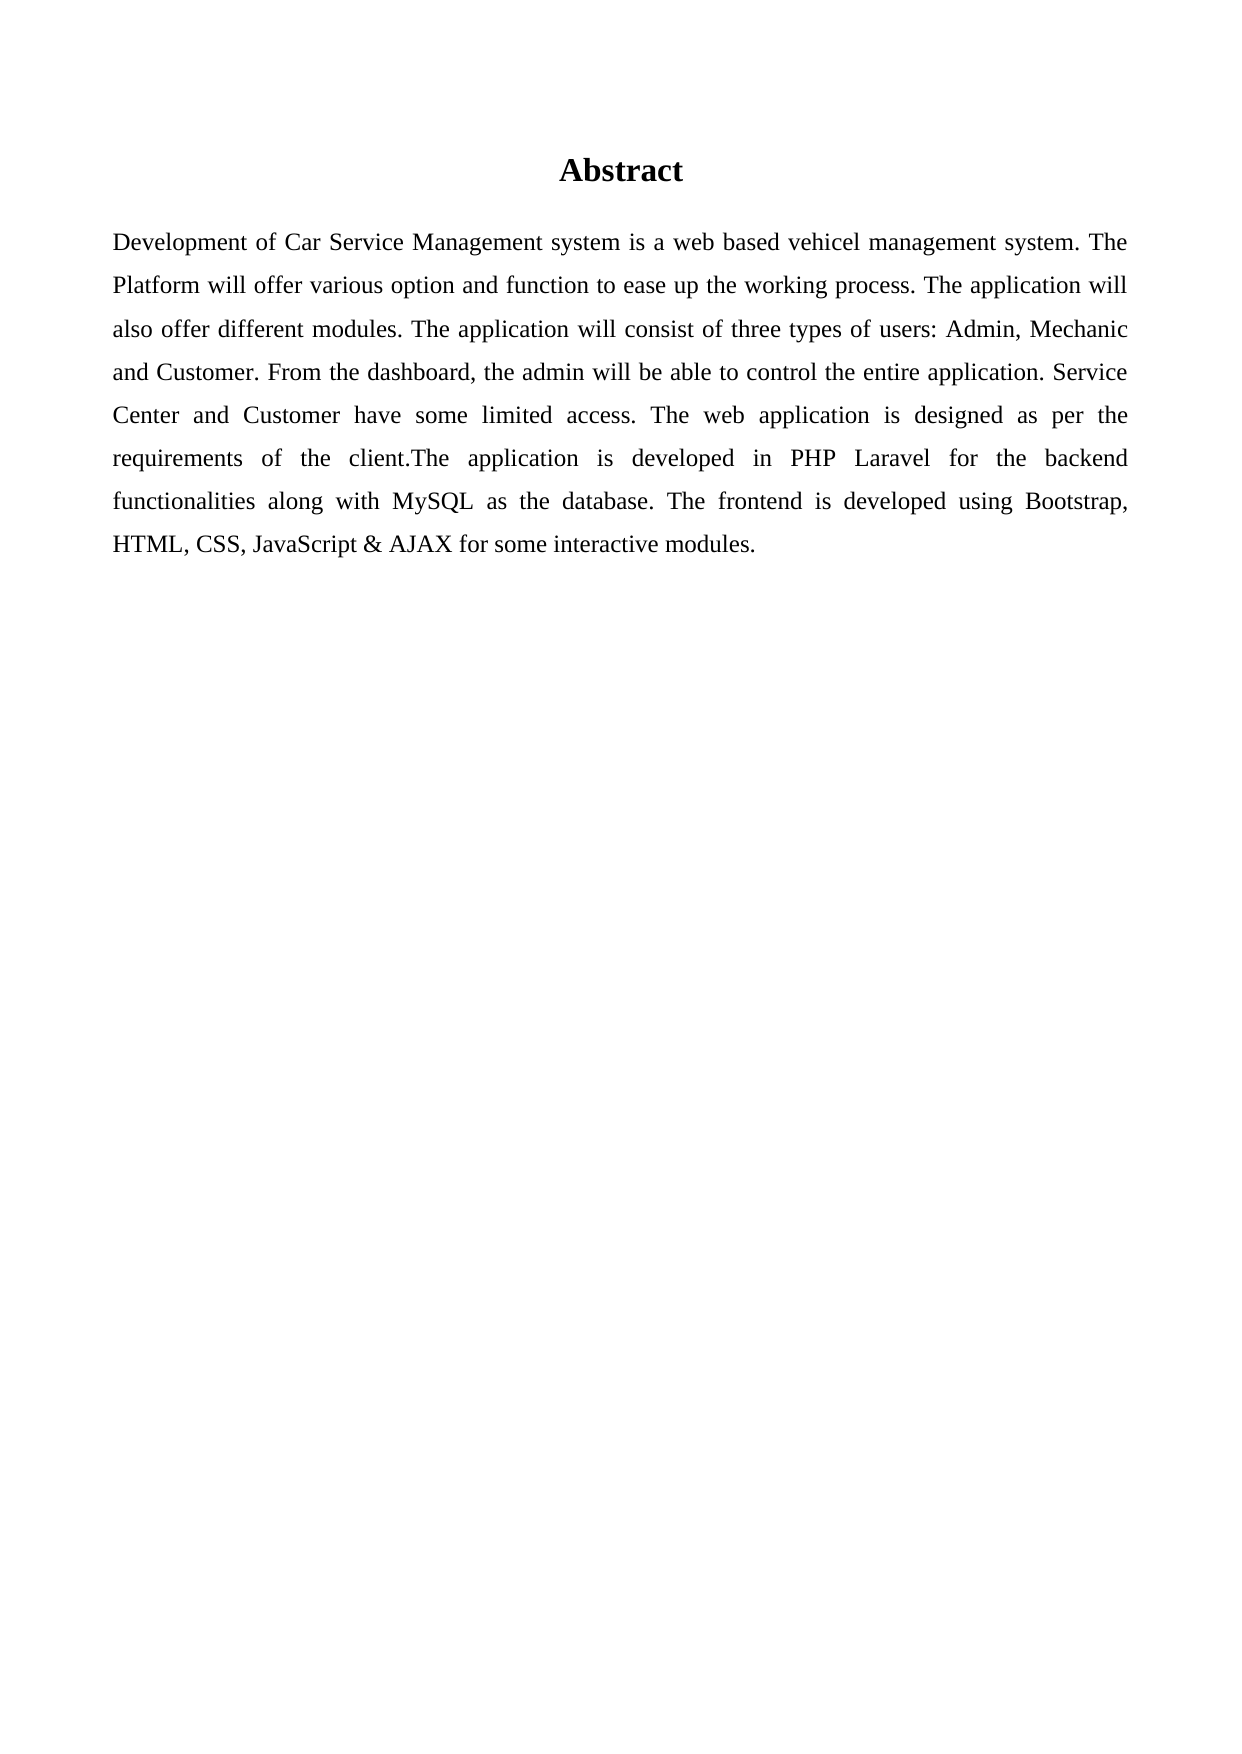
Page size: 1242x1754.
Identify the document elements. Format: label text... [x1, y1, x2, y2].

text Abstract [112, 150, 1129, 188]
text Development of Car Service Management system is a web based vehicel management system. The Platform will offer various option and function to ease up the working process. The application will also offer different modules. The application will consist of three types of users: Admin, Mechanic and Customer. From the dashboard, the admin will be able to control the entire application. Service Center and Customer have some limited access. The web application is designed as per the requirements of the client.The application is developed in PHP Laravel for the backend functionalities along with MySQL as the database. The frontend is developed using Bootstrap, HTML, CSS, JavaScript & AJAX for some interactive modules. [112, 227, 1129, 558]
